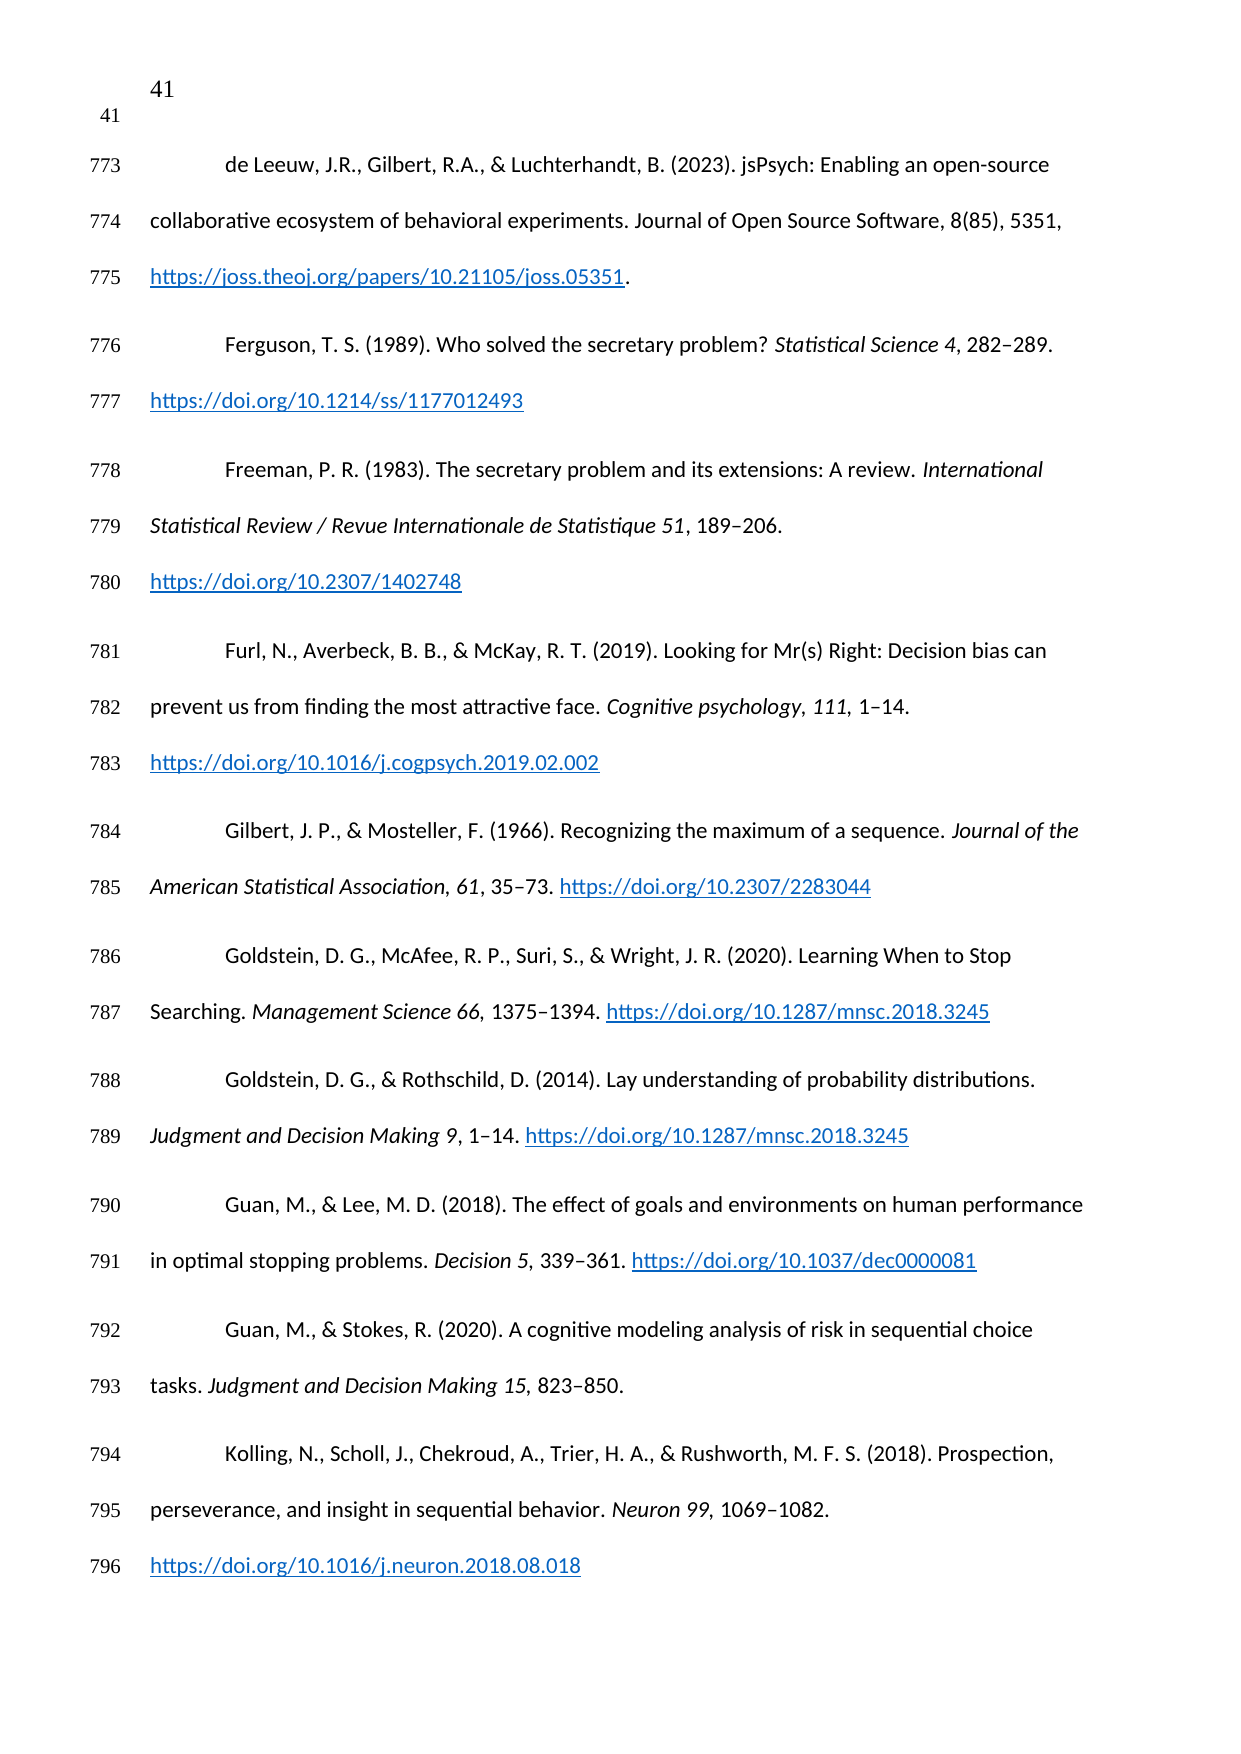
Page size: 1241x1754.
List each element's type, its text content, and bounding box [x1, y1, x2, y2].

text Guan, M., & Stokes, R. (2020). A cognitive modeling analysis of risk in sequential choice tasks. Judgment and Decision Making 15, 823–850. [150, 1315, 1090, 1399]
text Guan, M., & Lee, M. D. (2018). The effect of goals and environments on human performance in optimal stopping problems. Decision 5, 339–361. https://doi.org/10.1037/dec0000081 [150, 1190, 1090, 1274]
text Ferguson, T. S. (1989). Who solved the secretary problem? Statistical Science 4, 282–289. https://doi.org/10.1214/ss/1177012493 [150, 331, 1090, 415]
text Furl, N., Averbeck, B. B., & McKay, R. T. (2019). Looking for Mr(s) Right: Decision bias can prevent us from finding the most attractive face. Cognitive psychology, 111, 1–14. https://doi.org/10.1016/j.cogpsych.2019.02.002 [150, 636, 1090, 776]
text Freeman, P. R. (1983). The secretary problem and its extensions: A review. International Statistical Review / Revue Internationale de Statistique 51, 189–206. https://doi.org/10.2307/1402748 [150, 455, 1090, 595]
text Goldstein, D. G., & Rothschild, D. (2014). Lay understanding of probability distributions. Judgment and Decision Making 9, 1–14. https://doi.org/10.1287/mnsc.2018.3245 [150, 1066, 1090, 1150]
text de Leeuw, J.R., Gilbert, R.A., & Luchterhandt, B. (2023). jsPsych: Enabling an open-source collaborative ecosystem of behavioral experiments. Journal of Open Source Software, 8(85), 5351, https://joss.theoj.org/papers/10.21105/joss.05351. [150, 150, 1090, 290]
text Kolling, N., Scholl, J., Chekroud, A., Trier, H. A., & Rushworth, M. F. S. (2018). Prospection, perseverance, and insight in sequential behavior. Neuron 99, 1069–1082. https://doi.org/10.1016/j.neuron.2018.08.018 [150, 1439, 1090, 1579]
text Gilbert, J. P., & Mosteller, F. (1966). Recognizing the maximum of a sequence. Journal of the American Statistical Association, 61, 35–73. https://doi.org/10.2307/2283044 [150, 816, 1090, 901]
text Goldstein, D. G., McAfee, R. P., Suri, S., & Wright, J. R. (2020). Learning When to Stop Searching. Management Science 66, 1375–1394. https://doi.org/10.1287/mnsc.2018.3245 [150, 941, 1090, 1025]
